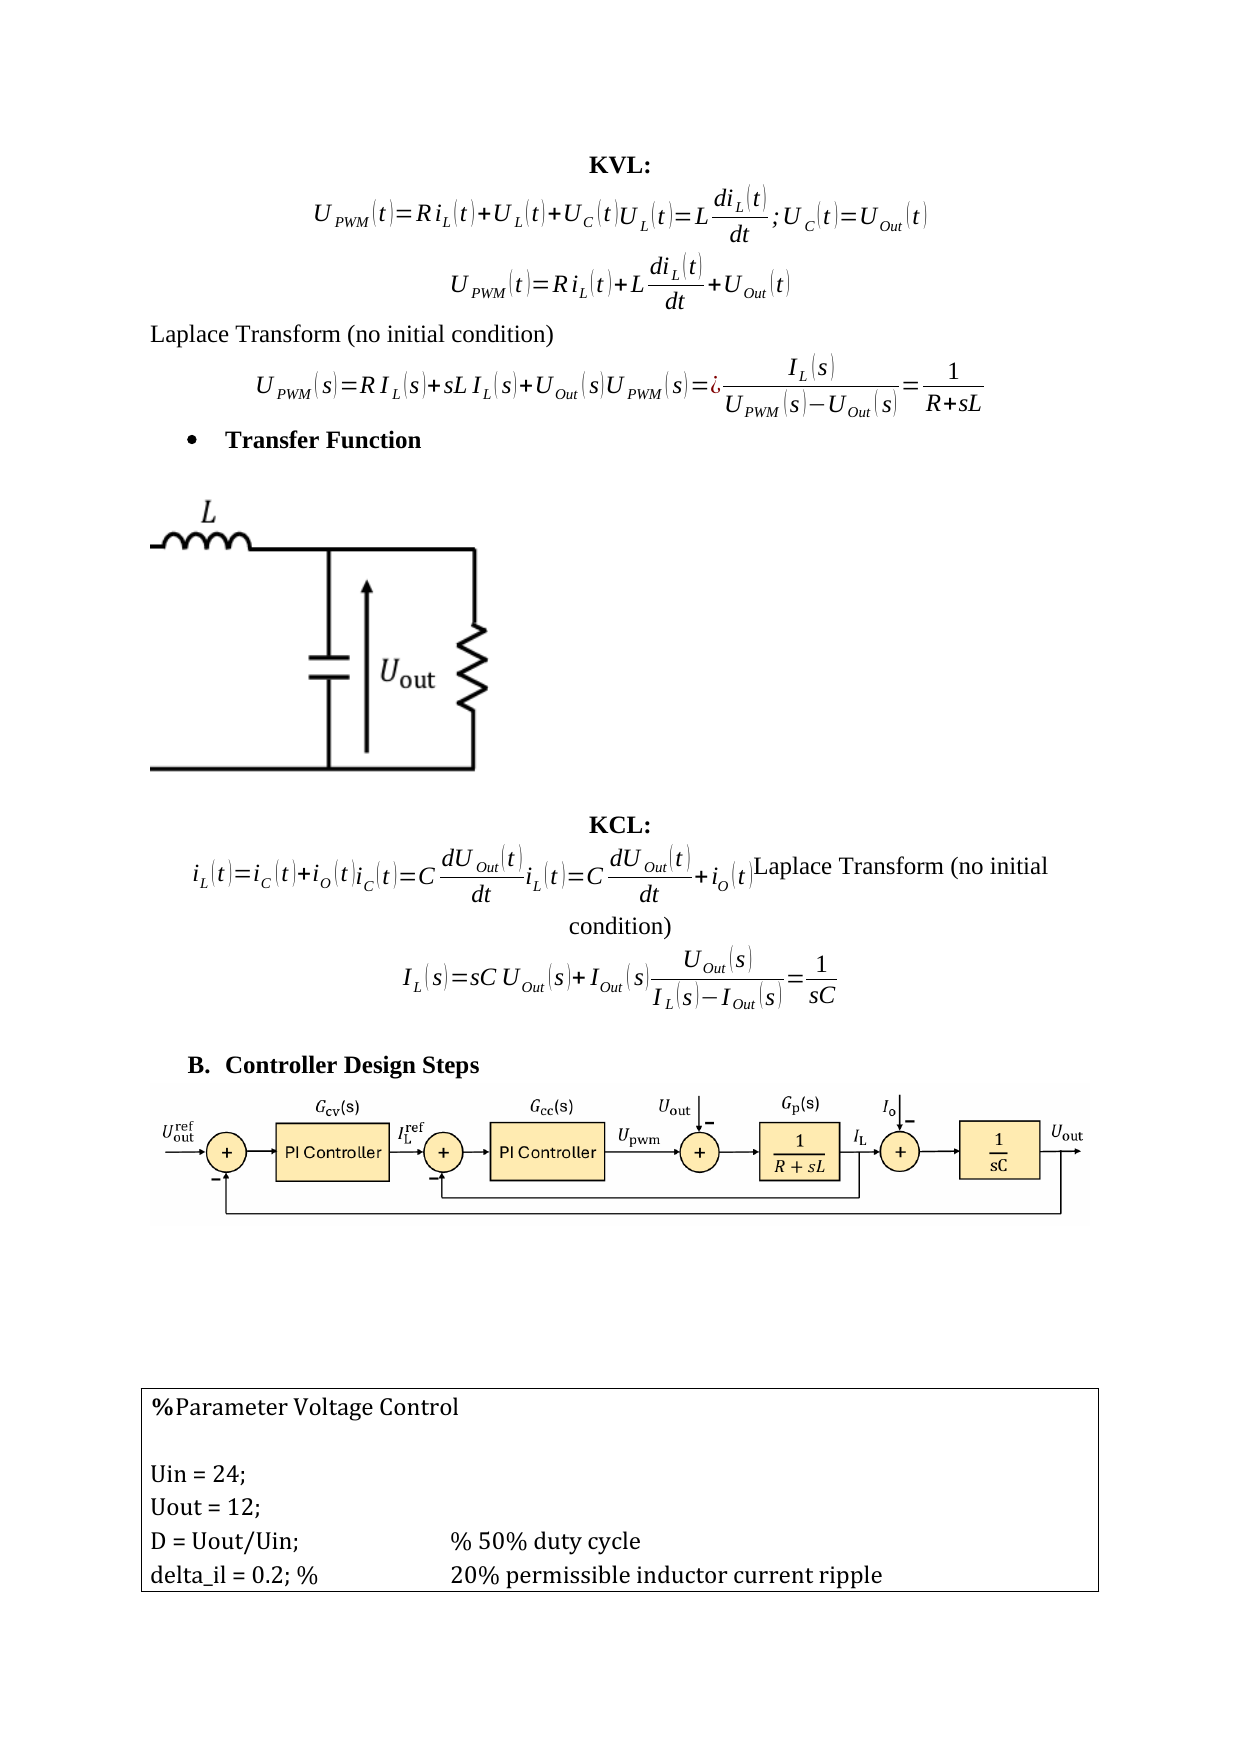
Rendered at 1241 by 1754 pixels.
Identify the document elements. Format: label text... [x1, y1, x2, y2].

picture [150, 1083, 1091, 1226]
picture [150, 491, 506, 807]
text Laplace Transform (no initial condition) [150, 319, 1090, 347]
text Uout = 12; [142, 1489, 1098, 1521]
text KCL: Laplace Transform (no initial condition) [150, 810, 1090, 940]
text %Parameter Voltage Control Uin = 24; [142, 1389, 1098, 1488]
list Controller Design Steps [187, 1050, 1090, 1079]
list Transfer Function [187, 425, 1090, 454]
text D = Uout/Uin; % 50% duty cycle [142, 1523, 1098, 1555]
text KVL: [150, 150, 1090, 315]
text delta_il = 0.2; % 20% permissible inductor current ripple [142, 1556, 1098, 1591]
